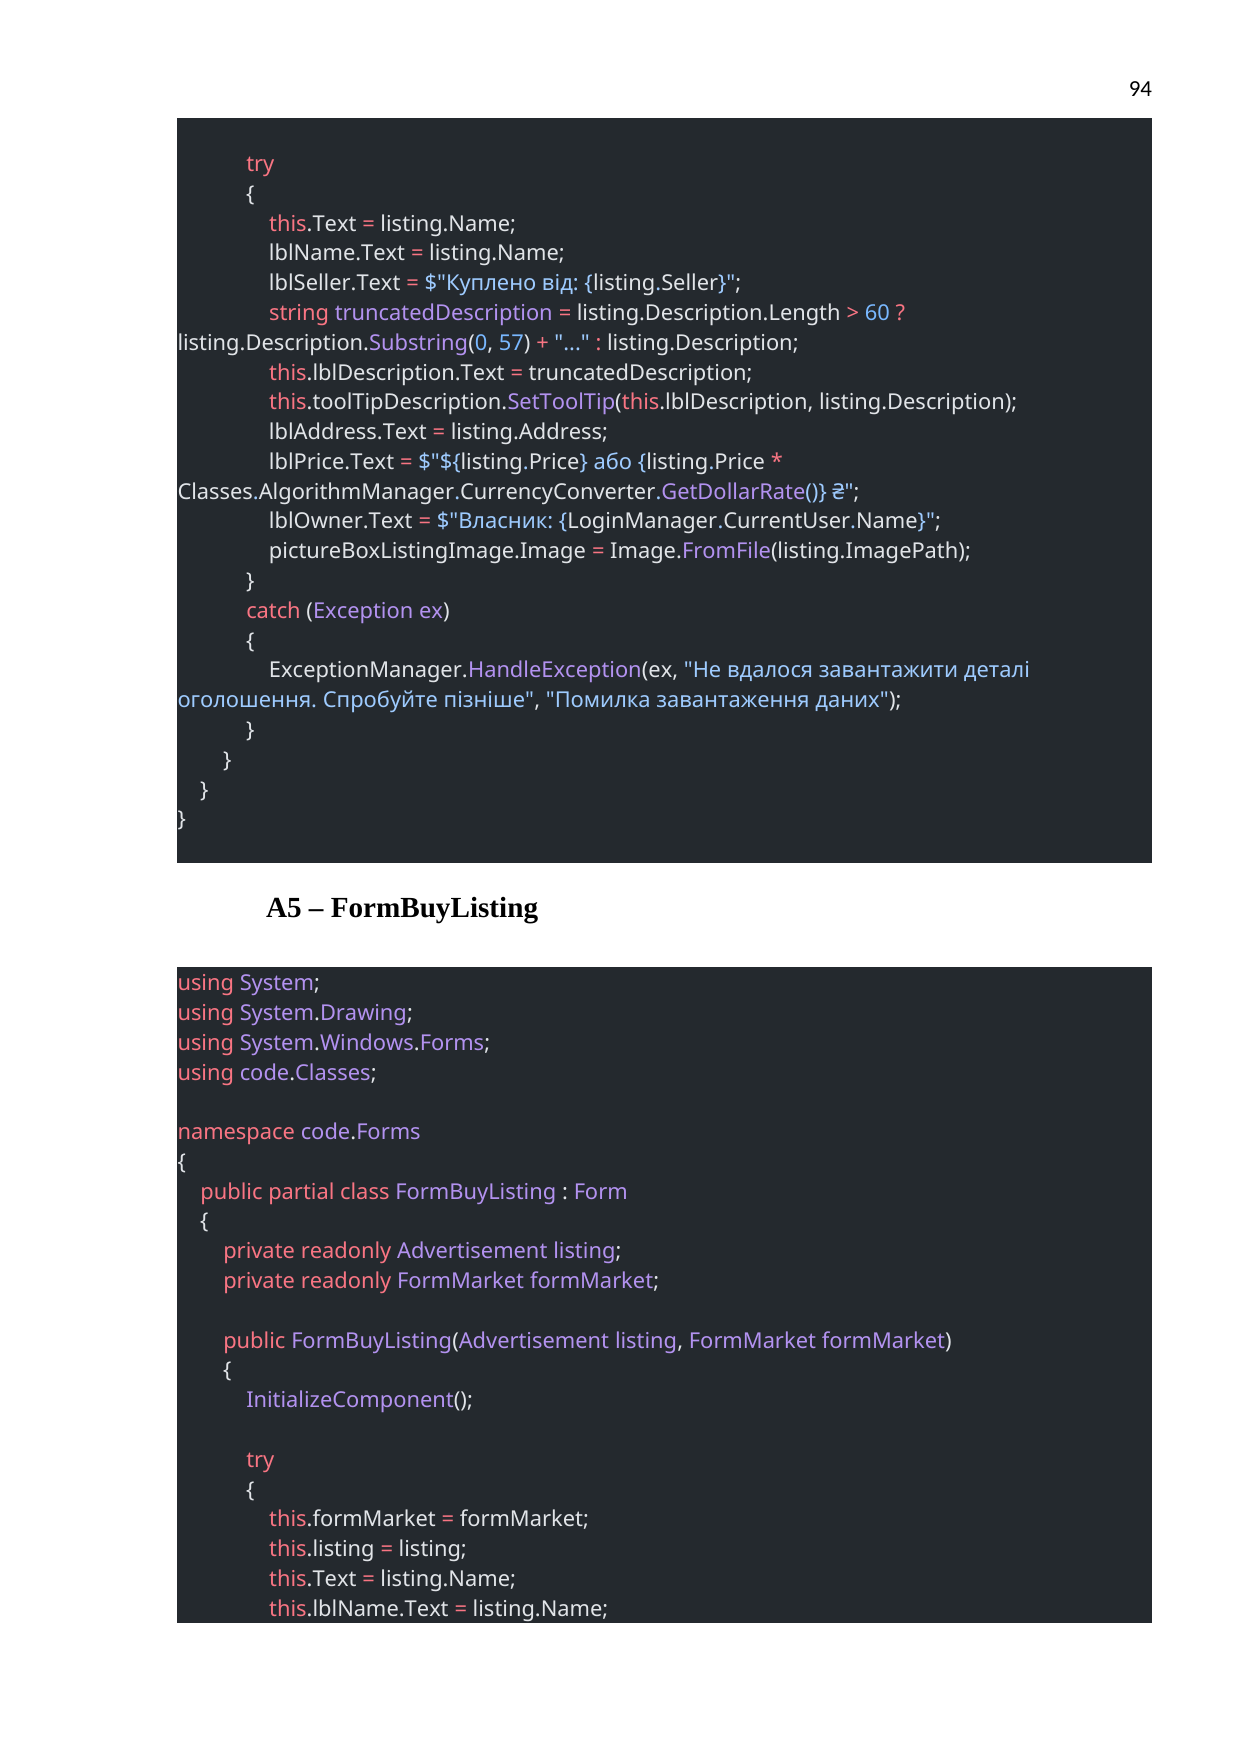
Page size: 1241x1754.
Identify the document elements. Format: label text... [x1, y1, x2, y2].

text using System.Drawing; [177, 997, 1152, 1027]
text catch (Exception ex) [177, 595, 1152, 624]
text } [177, 565, 1152, 595]
text { [177, 624, 1152, 654]
text InitializeComponent(); [177, 1384, 1152, 1414]
text this.Text = listing.Name; [177, 1563, 1152, 1593]
text pictureBoxListingImage.Image = Image.FromFile(listing.ImagePath); [177, 535, 1152, 565]
text { [177, 1354, 1152, 1384]
text lblPrice.Text = $"${listing.Price} або {listing.Price * Classes.AlgorithmManager.СurrencyСonverter.GetDollarRate()} ₴"; [177, 446, 1152, 505]
text private readonly FormMarket formMarket; [177, 1265, 1152, 1295]
text ExceptionManager.HandleException(ex, "Не вдалося завантажити деталі оголошення. Спробуйте пізніше", "Помилка завантаження даних"); [177, 654, 1152, 714]
text lblName.Text = listing.Name; [177, 237, 1152, 267]
text string truncatedDescription = listing.Description.Length > 60 ? listing.Description.Substring(0, 57) + "..." : listing.Description; [177, 297, 1152, 356]
text using System; [177, 967, 1152, 997]
text using System.Windows.Forms; [177, 1027, 1152, 1057]
title А5 – FormBuyListing [177, 890, 1152, 923]
text public partial class FormBuyListing : Form [177, 1176, 1152, 1206]
text { [177, 178, 1152, 207]
text lblAddress.Text = listing.Address; [177, 416, 1152, 446]
text lblOwner.Text = $"Власник: {LoginManager.CurrentUser.Name}"; [177, 505, 1152, 535]
text this.listing = listing; [177, 1533, 1152, 1563]
text using code.Classes; [177, 1057, 1152, 1086]
text try [177, 148, 1152, 178]
text this.lblName.Text = listing.Name; [177, 1593, 1152, 1623]
text } [177, 803, 1152, 833]
text { [177, 1206, 1152, 1235]
text { [177, 1474, 1152, 1503]
text this.toolTipDescription.SetToolTip(this.lblDescription, listing.Description); [177, 386, 1152, 416]
text this.lblDescription.Text = truncatedDescription; [177, 356, 1152, 386]
text try [177, 1444, 1152, 1474]
text public FormBuyListing(Advertisement listing, FormMarket formMarket) [177, 1325, 1152, 1354]
text this.formMarket = formMarket; [177, 1503, 1152, 1533]
text this.Text = listing.Name; [177, 207, 1152, 237]
text } [177, 744, 1152, 773]
text namespace code.Forms [177, 1116, 1152, 1146]
text private readonly Advertisement listing; [177, 1235, 1152, 1265]
text } [177, 714, 1152, 744]
text { [177, 1146, 1152, 1176]
text } [177, 773, 1152, 803]
text lblSeller.Text = $"Куплено від: {listing.Seller}"; [177, 267, 1152, 297]
